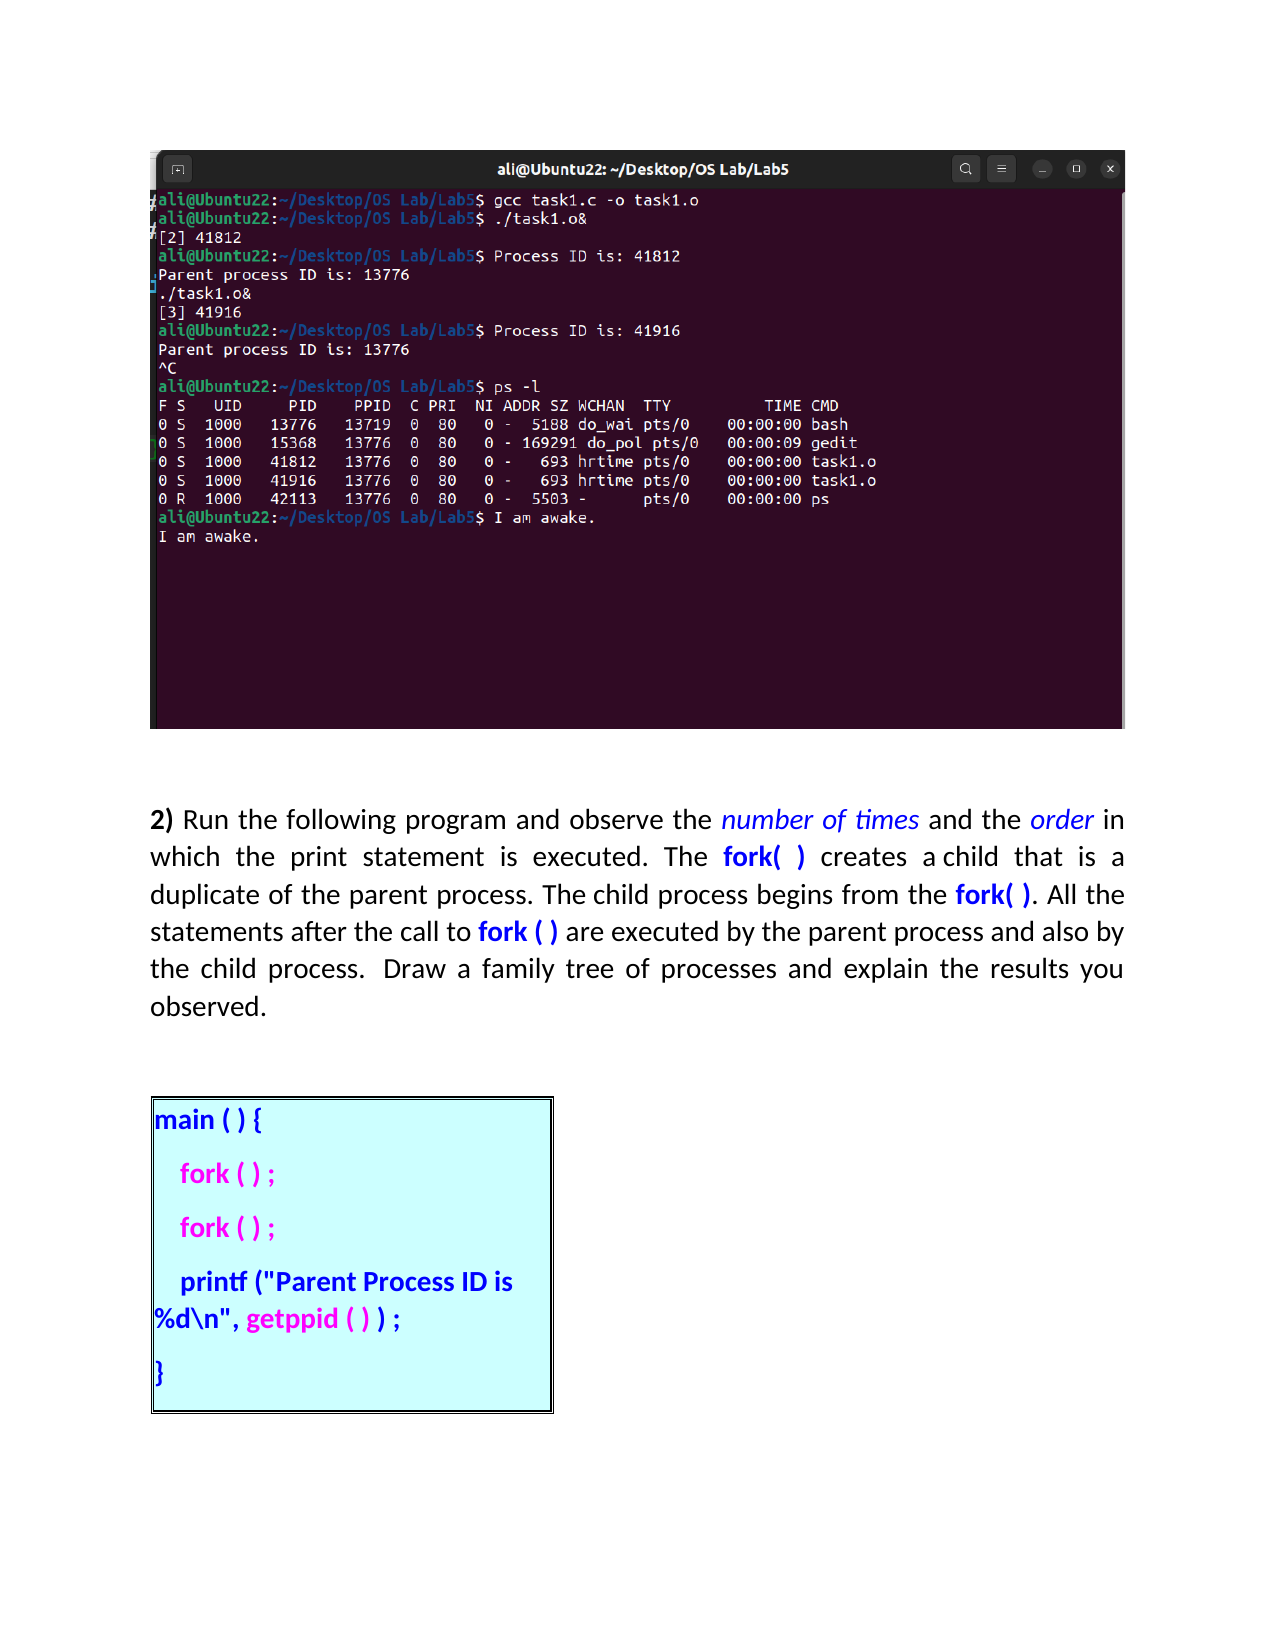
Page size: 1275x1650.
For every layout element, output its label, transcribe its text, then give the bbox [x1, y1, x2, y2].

table_header main ( ) { fork ( ) ; fork ( ) ; printf ("Parent Process ID is %d\n", getppid ( ) ) ; } [154, 1100, 550, 1410]
picture [150, 150, 1125, 729]
text 2) Run the following program and observe the number of times and the order in which the print statement is executed. The fork( ) creates a child that is a duplicate of the parent process. The child process begins from the fork( ). All the statements after the call to fork ( ) are executed by the parent process and also by the child process. Draw a family tree of processes and explain the results you observed. [150, 801, 1125, 1024]
